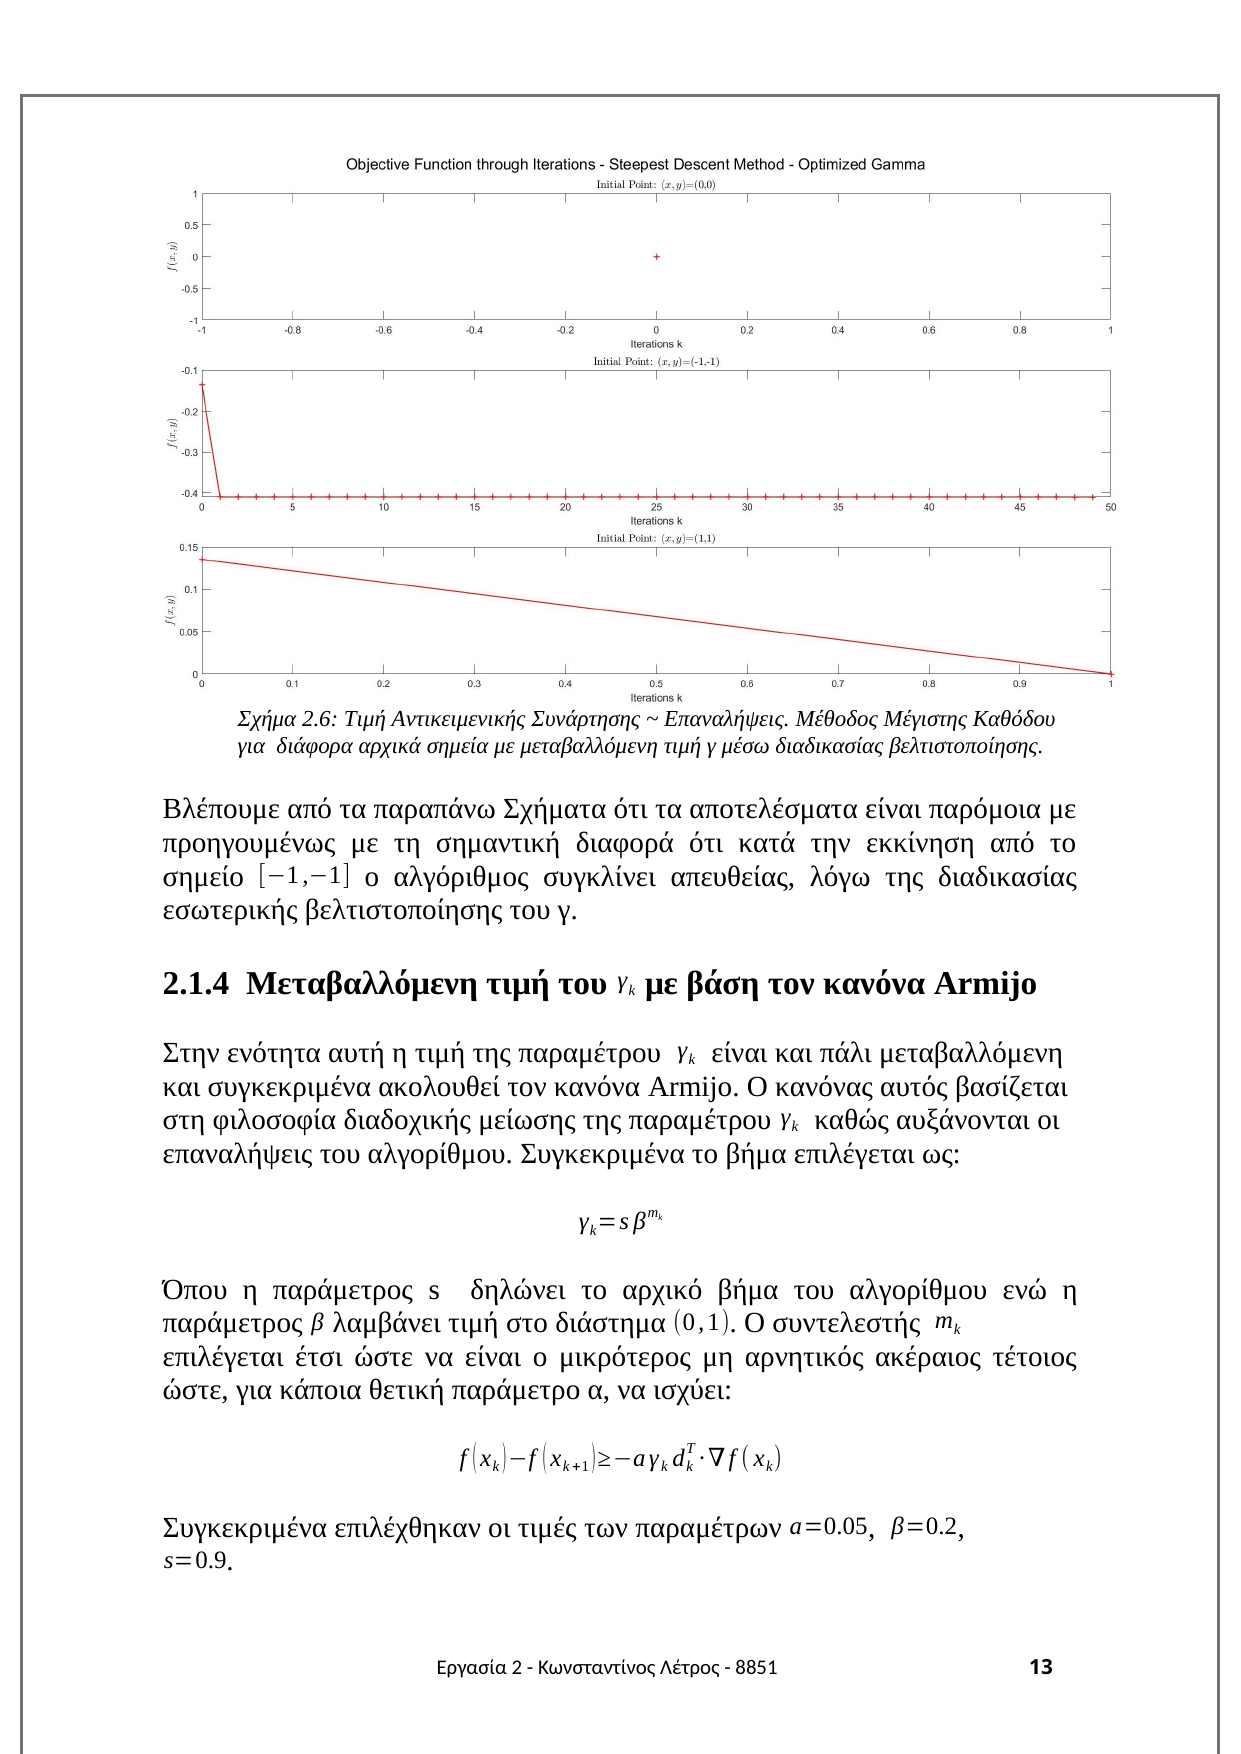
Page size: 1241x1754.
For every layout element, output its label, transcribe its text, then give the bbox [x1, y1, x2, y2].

text επιλέγεται έτσι ώστε να είναι ο μικρότερος μη αρνητικός ακέραιος τέτοιος ώστε, για κάποια θετική παράμετρο α, να ισχύει: [162, 1339, 1078, 1406]
text Στην ενότητα αυτή η τιμή της παραμέτρου είναι και πάλι μεταβαλλόμενη και συγκεκριμένα ακολουθεί τον κανόνα Armijo. Ο κανόνας αυτός βασίζεται στη φιλοσοφία διαδοχικής μείωσης της παραμέτρου καθώς αυξάνονται οι επαναλήψεις του αλγορίθμου. Συγκεκριμένα το βήμα επιλέγεται ως: [162, 1035, 1078, 1169]
subtitle 2.1.4 Μεταβαλλόμενη τιμή του με βάση τον κανόνα Armijo [162, 963, 1078, 1002]
text . [162, 1543, 1078, 1577]
text Συγκεκριμένα επιλέχθηκαν οι τιμές των παραμέτρων , , [162, 1510, 1078, 1543]
text Όπου η παράμετρος s δηλώνει το αρχικό βήμα του αλγορίθμου ενώ η παράμετρος λαμβάνει τιμή στο διάστημα . Ο συντελεστής [162, 1272, 1078, 1339]
list Σχήμα 2.6: Τιμή Αντικειμενικής Συνάρτησης ~ Επαναλήψεις. Μέθοδος Μέγιστης Καθόδου για διάφορα αρχικά σημεία με μεταβαλλόμενη τιμή γ μέσω διαδικασίας βελτιστοποίησης. [237, 706, 1078, 758]
picture [162, 150, 1120, 706]
text Βλέπουμε από τα παραπάνω Σχήματα ότι τα αποτελέσματα είναι παρόμοια με προηγουμένως με τη σημαντική διαφορά ότι κατά την εκκίνηση από το σημείο ο αλγόριθμος συγκλίνει απευθείας, λόγω της διαδικασίας εσωτερικής βελτιστοποίησης του γ. [162, 792, 1078, 926]
